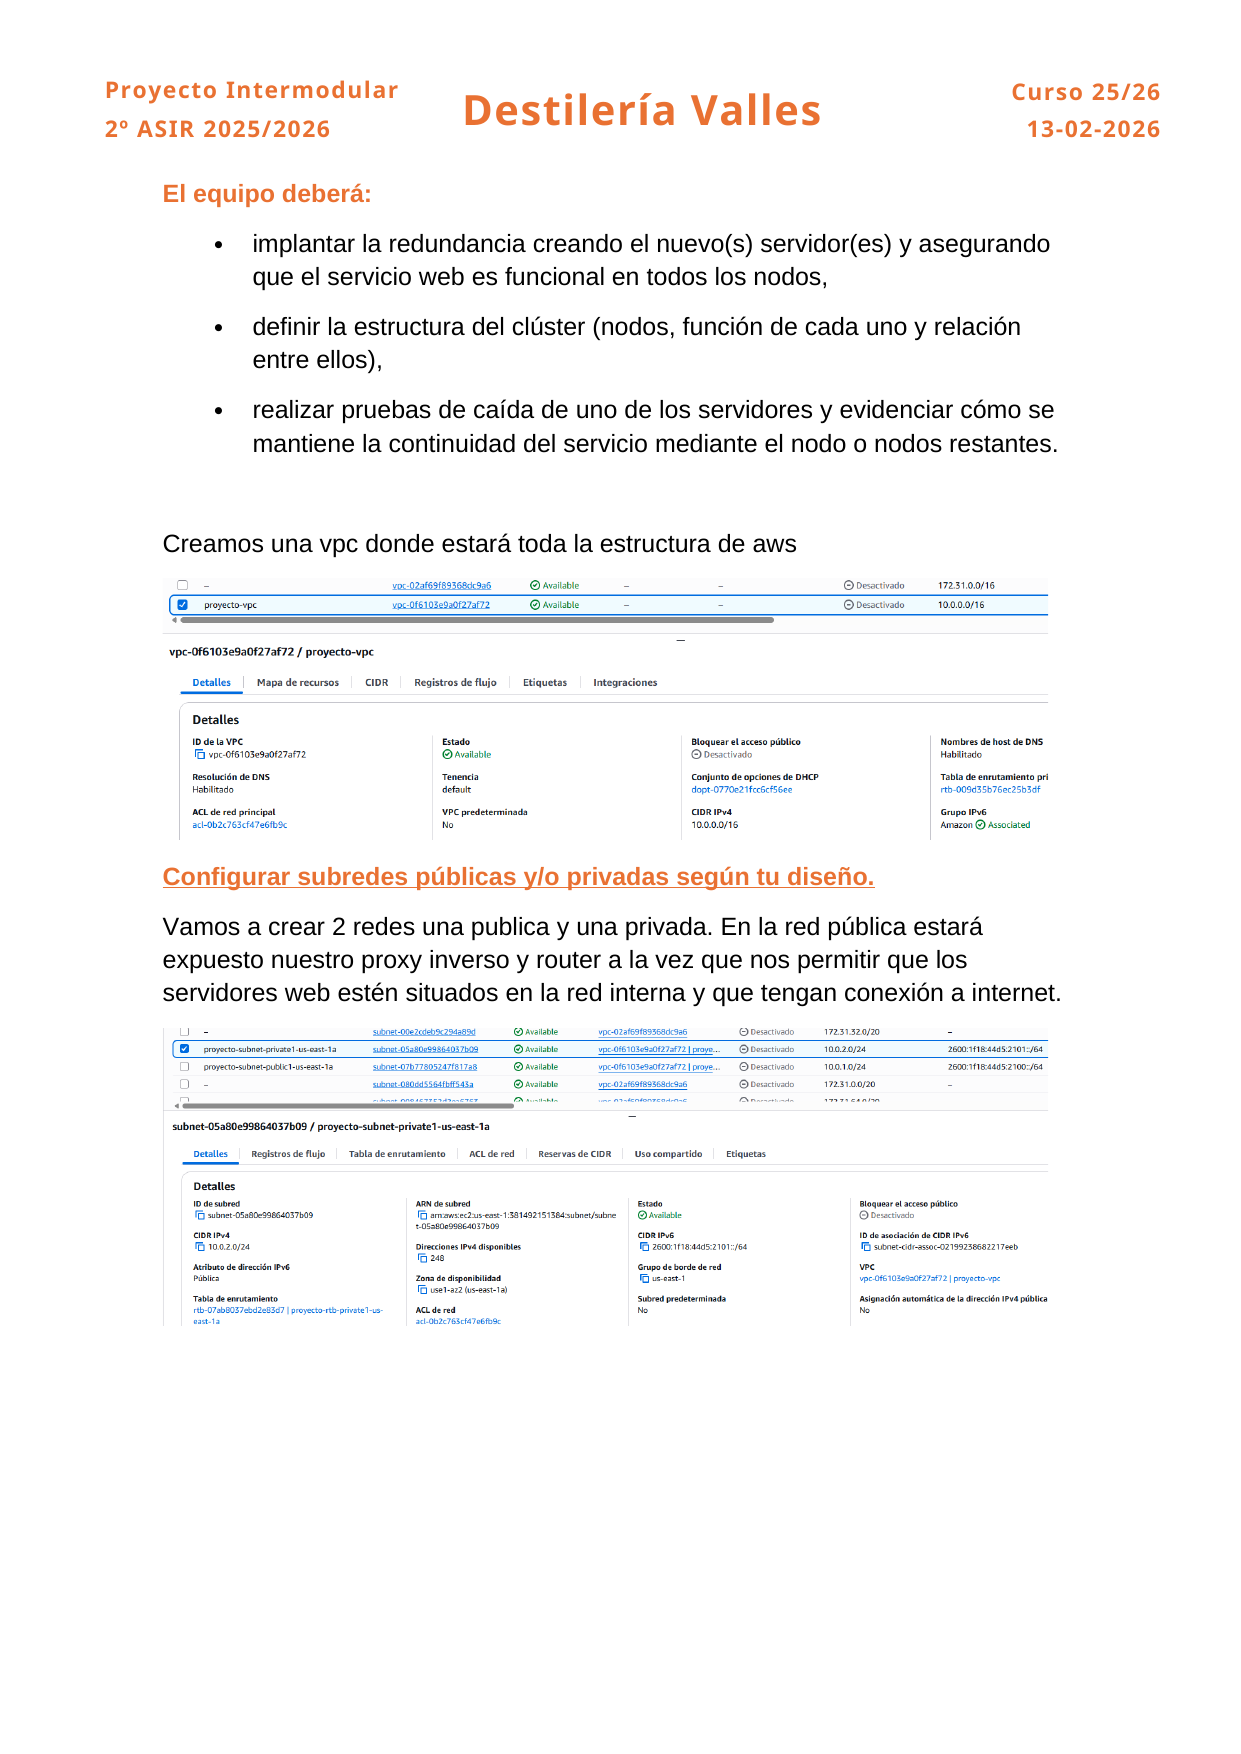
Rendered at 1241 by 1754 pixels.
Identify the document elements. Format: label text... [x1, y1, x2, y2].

picture [162, 1028, 1049, 1326]
text Vamos a crear 2 redes una publica y una privada. En la red pública estará expuesto nuestro proxy inverso y router a la vez que nos permitir que los servidores web estén situados en la red interna y que tengan conexión a internet. [162, 912, 1078, 1007]
text Configurar subredes públicas y/o privadas según tu diseño. [162, 862, 1078, 891]
list implantar la redundancia creando el nuevo(s) servidor(es) y asegurando que el servicio web es funcional en todos los nodos, [215, 229, 1078, 291]
picture [162, 578, 1049, 840]
list realizar pruebas de caída de uno de los servidores y evidenciar cómo se mantiene la continuidad del servicio mediante el nodo o nodos restantes. [215, 395, 1078, 457]
list definir la estructura del clúster (nodos, función de cada uno y relación entre ellos), [215, 312, 1078, 374]
text El equipo deberá: [162, 179, 1078, 207]
text Creamos una vpc donde estará toda la estructura de aws [162, 529, 1078, 557]
